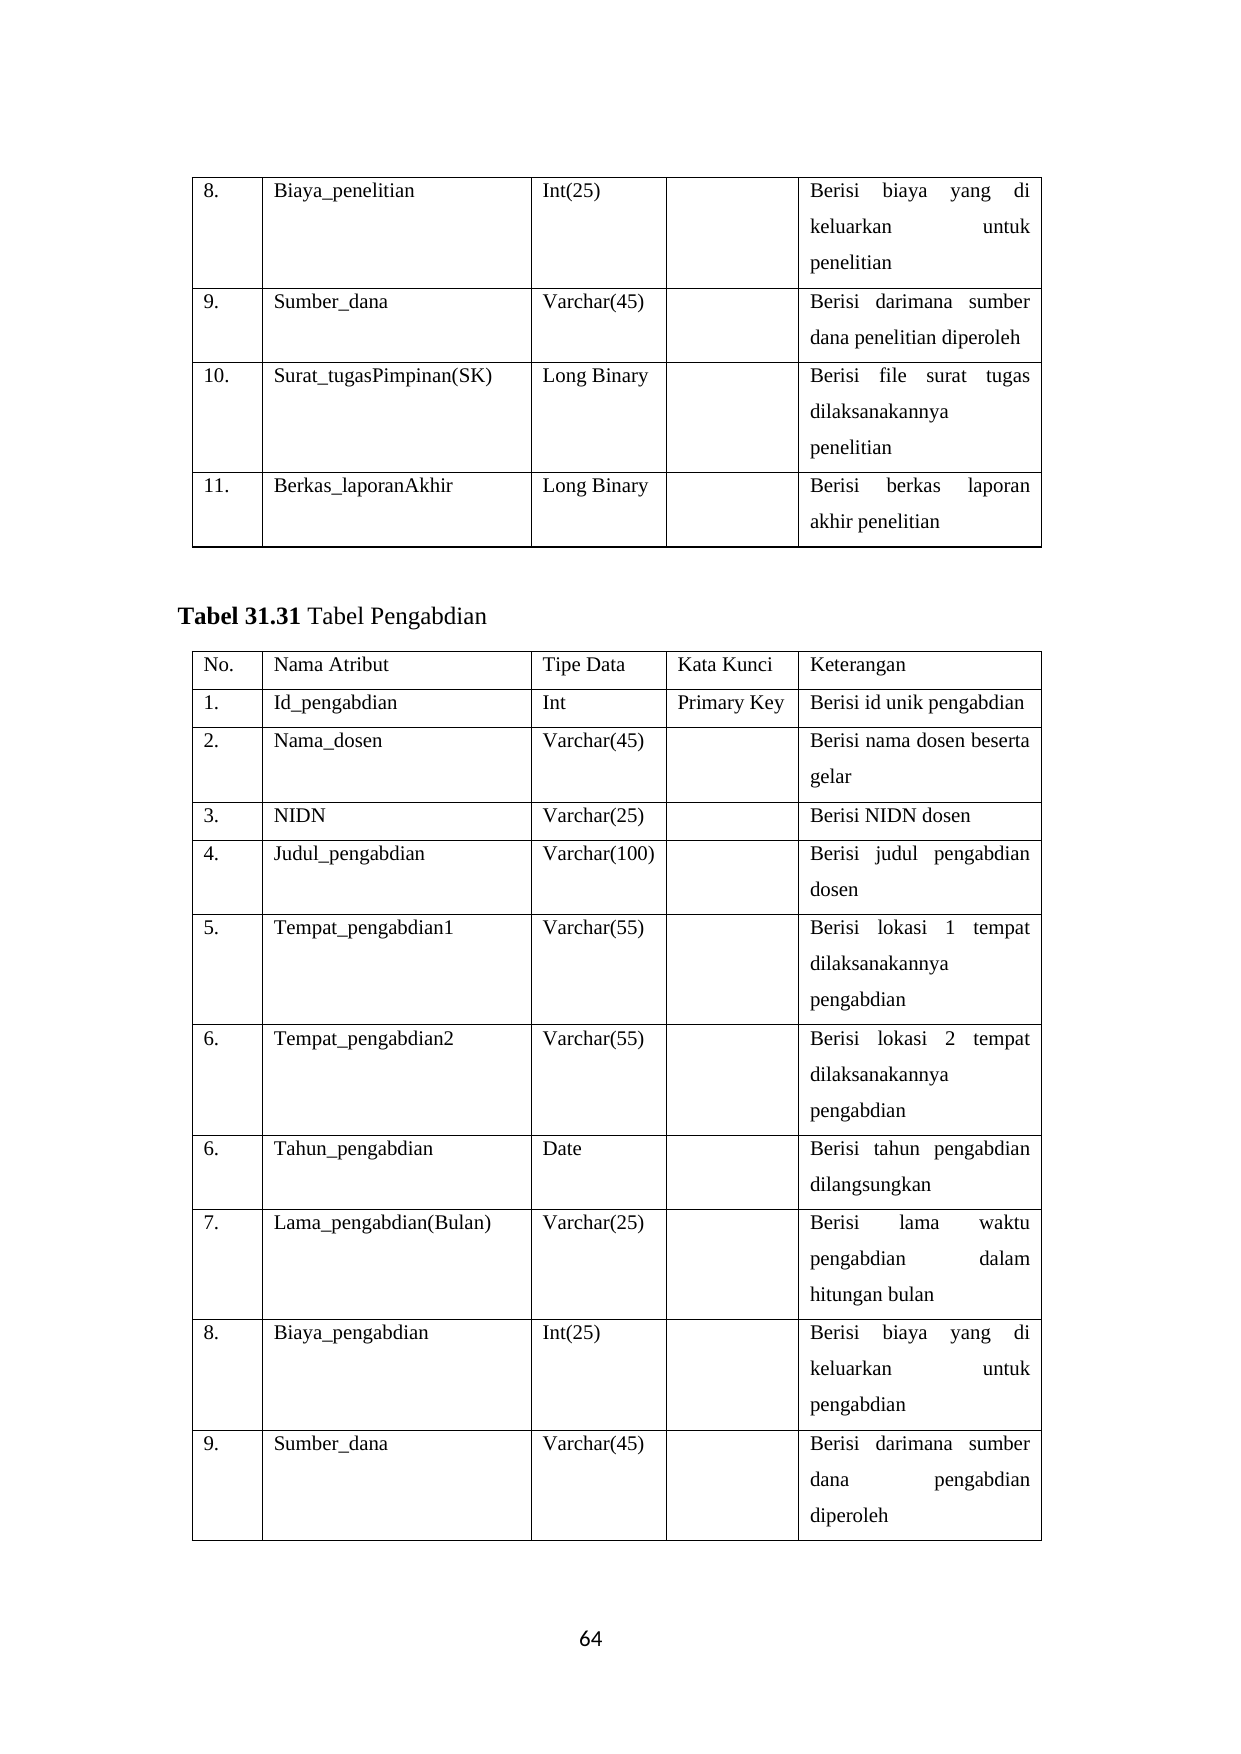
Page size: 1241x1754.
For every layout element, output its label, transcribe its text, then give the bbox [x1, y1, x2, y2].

table_cell [667, 1431, 798, 1540]
table_cell Varchar(45) [532, 289, 666, 362]
table_cell Lama_pengabdian(Bulan) [263, 1210, 531, 1319]
table_cell 8. [193, 1320, 262, 1429]
table_cell Berisi biaya yang di keluarkan untuk penelitian [799, 178, 1041, 287]
table_cell Surat_tugasPimpinan(SK) [263, 363, 531, 472]
table_cell NIDN [263, 803, 531, 840]
table_cell Berkas_laporanAkhir [263, 473, 531, 546]
table_cell 6. [193, 1025, 262, 1135]
table_cell Int [532, 690, 666, 727]
table_cell Varchar(55) [532, 915, 666, 1024]
table_cell Berisi berkas laporan akhir penelitian [799, 473, 1041, 546]
table_cell Biaya_pengabdian [263, 1320, 531, 1429]
table_header Keterangan [799, 652, 1041, 689]
table_header Nama Atribut [263, 652, 531, 689]
table_cell 9. [193, 1431, 262, 1540]
table_cell Primary Key [667, 690, 798, 727]
table_cell Berisi lama waktu pengabdian dalam hitungan bulan [799, 1210, 1041, 1319]
table_cell Sumber_dana [263, 1431, 531, 1540]
table_cell Int(25) [532, 1320, 666, 1429]
table_cell Varchar(25) [532, 803, 666, 840]
table_header No. [193, 652, 262, 689]
table_cell Tempat_pengabdian1 [263, 915, 531, 1024]
table_cell Varchar(100) [532, 841, 666, 914]
table_cell [667, 915, 798, 1024]
table_cell 6. [193, 1136, 262, 1209]
table_cell [667, 728, 798, 802]
table_cell Berisi tahun pengabdian dilangsungkan [799, 1136, 1041, 1209]
table_cell Nama_dosen [263, 728, 531, 802]
table_cell 10. [193, 363, 262, 472]
table_cell 1. [193, 690, 262, 727]
table_cell [667, 178, 798, 287]
table_cell [667, 473, 798, 546]
table_cell Berisi darimana sumber dana penelitian diperoleh [799, 289, 1041, 362]
table_cell Long Binary [532, 363, 666, 472]
table_cell [667, 1320, 798, 1429]
table_cell Date [532, 1136, 666, 1209]
table_cell Berisi NIDN dosen [799, 803, 1041, 840]
table_cell Sumber_dana [263, 289, 531, 362]
table_cell 9. [193, 289, 262, 362]
table_cell Tahun_pengabdian [263, 1136, 531, 1209]
table_cell [667, 289, 798, 362]
table_cell [667, 1136, 798, 1209]
table_cell 7. [193, 1210, 262, 1319]
table_cell Id_pengabdian [263, 690, 531, 727]
table_header Tipe Data [532, 652, 666, 689]
table_cell Berisi biaya yang di keluarkan untuk pengabdian [799, 1320, 1041, 1429]
table_cell Berisi nama dosen beserta gelar [799, 728, 1041, 802]
table_cell Berisi darimana sumber dana pengabdian diperoleh [799, 1431, 1041, 1540]
table_cell Biaya_penelitian [263, 178, 531, 287]
table_cell 11. [193, 473, 262, 546]
table_cell Varchar(45) [532, 1431, 666, 1540]
table_cell Berisi id unik pengabdian [799, 690, 1041, 727]
table_cell [667, 363, 798, 472]
table_cell [667, 1025, 798, 1135]
table_cell Judul_pengabdian [263, 841, 531, 914]
table_cell 8. [193, 178, 262, 287]
table_header Kata Kunci [667, 652, 798, 689]
table_cell [667, 803, 798, 840]
table_cell 5. [193, 915, 262, 1024]
table_cell Long Binary [532, 473, 666, 546]
table_cell Berisi lokasi 1 tempat dilaksanakannya pengabdian [799, 915, 1041, 1024]
table_cell 3. [193, 803, 262, 840]
table_cell Int(25) [532, 178, 666, 287]
table_cell Tempat_pengabdian2 [263, 1025, 531, 1135]
table_cell Berisi file surat tugas dilaksanakannya penelitian [799, 363, 1041, 472]
table_cell Varchar(55) [532, 1025, 666, 1135]
table_cell [667, 1210, 798, 1319]
table_cell [667, 841, 798, 914]
table_cell 4. [193, 841, 262, 914]
table_cell Varchar(45) [532, 728, 666, 802]
table_cell Berisi judul pengabdian dosen [799, 841, 1041, 914]
table_cell 2. [193, 728, 262, 802]
table_cell Varchar(25) [532, 1210, 666, 1319]
table_cell Berisi lokasi 2 tempat dilaksanakannya pengabdian [799, 1025, 1041, 1135]
